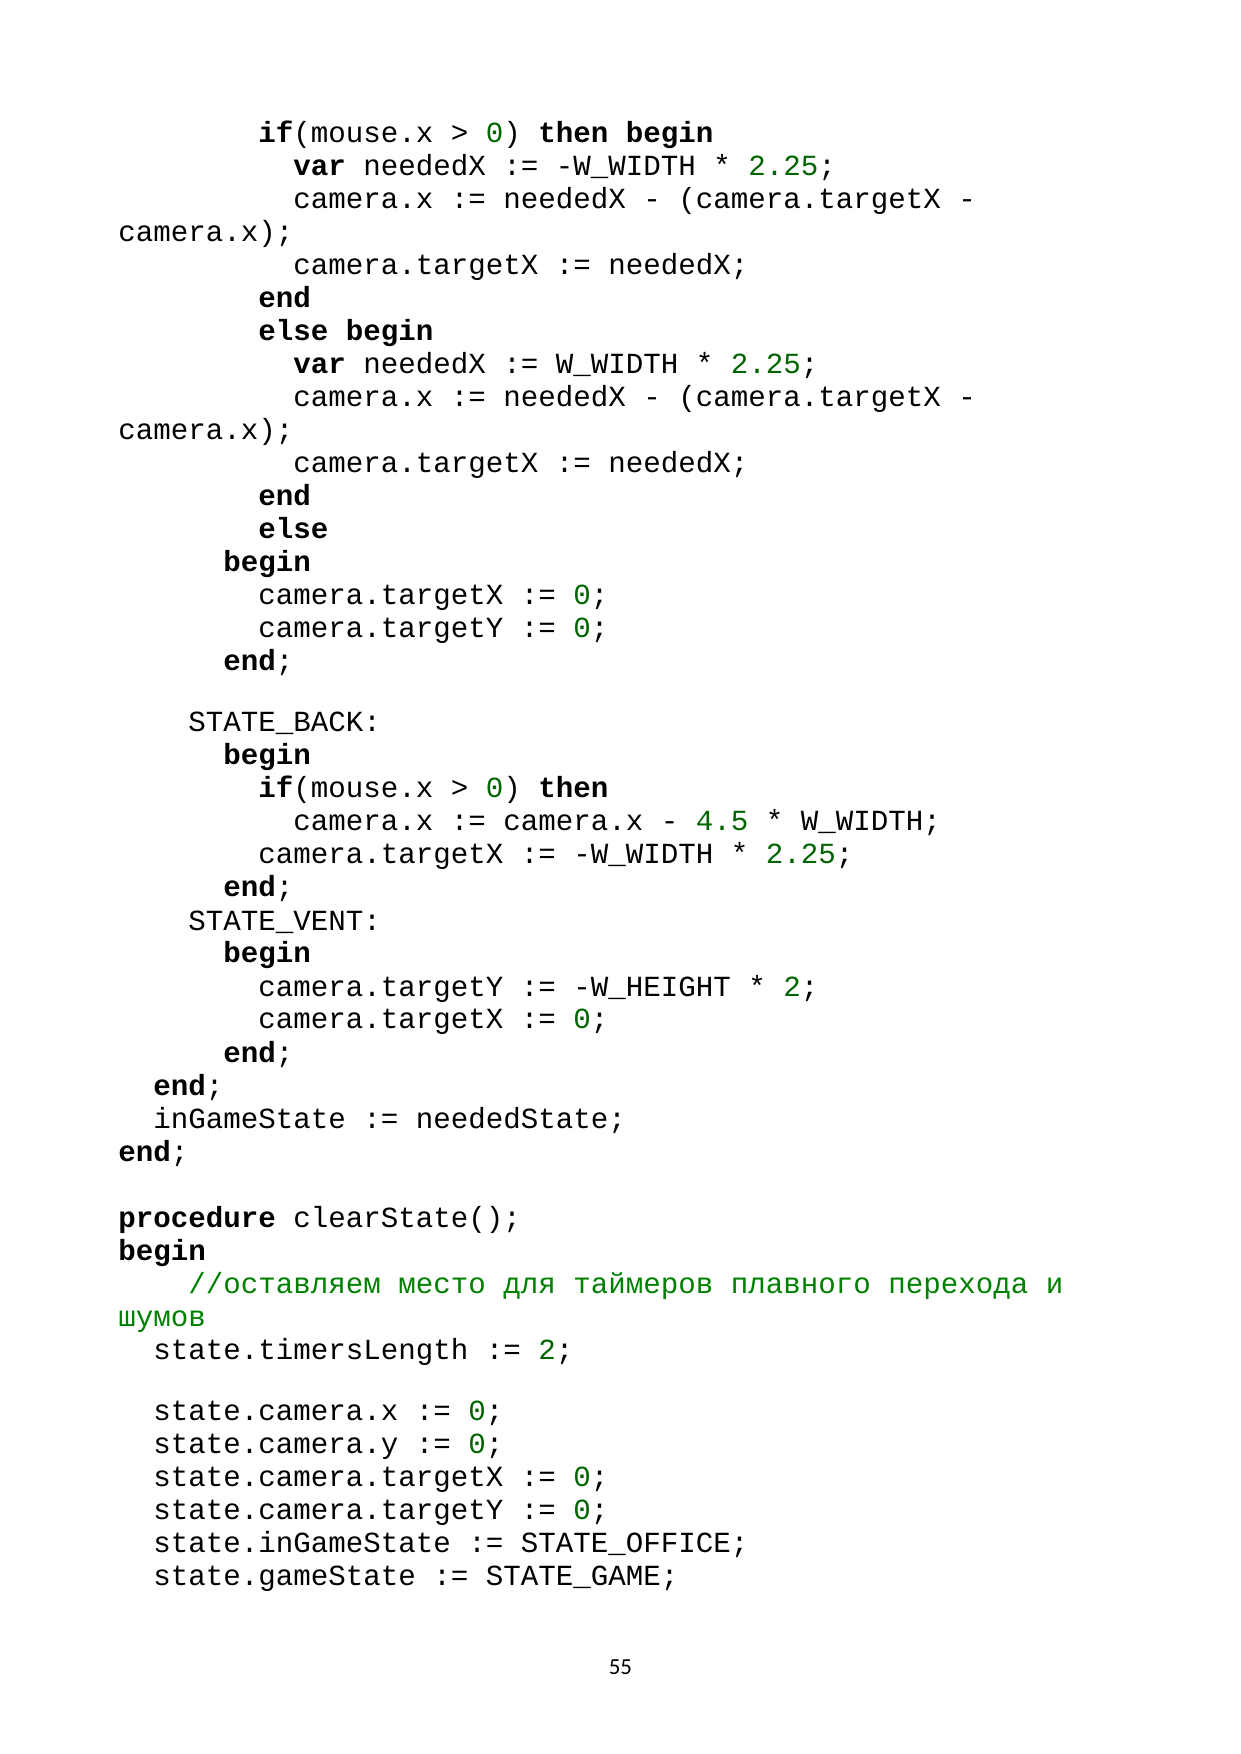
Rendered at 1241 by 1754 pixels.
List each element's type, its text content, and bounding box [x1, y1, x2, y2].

text state.inGameState := STATE_OFFICE; [118, 1528, 1122, 1561]
text inGameState := neededState; [118, 1104, 1122, 1137]
text camera.targetX := neededX; [118, 250, 1122, 283]
text camera.targetY := -W_HEIGHT * 2; [118, 972, 1122, 1005]
text begin [118, 547, 1122, 580]
text camera.x := camera.x - 4.5 * W_WIDTH; [118, 807, 1122, 839]
text procedure clearState(); [118, 1203, 1122, 1236]
text if(mouse.x > 0) then [118, 773, 1122, 807]
text camera.targetX := 0; [118, 1005, 1122, 1038]
text state.camera.y := 0; [118, 1429, 1122, 1462]
text begin [118, 1236, 1122, 1269]
text end; [118, 1071, 1122, 1104]
text else [118, 514, 1122, 547]
text state.camera.targetX := 0; [118, 1462, 1122, 1495]
text var neededX := -W_WIDTH * 2.25; [118, 151, 1122, 184]
text end; [118, 873, 1122, 906]
text camera.targetY := 0; [118, 613, 1122, 646]
text state.timersLength := 2; [118, 1335, 1122, 1368]
text state.camera.targetY := 0; [118, 1495, 1122, 1528]
text camera.targetX := -W_WIDTH * 2.25; [118, 839, 1122, 873]
text //оставляем место для таймеров плавного перехода и шумов [118, 1269, 1122, 1335]
text end [118, 481, 1122, 514]
text STATE_VENT: [118, 906, 1122, 939]
text STATE_BACK: [118, 707, 1122, 741]
text if(mouse.x > 0) then begin [118, 118, 1122, 151]
text begin [118, 939, 1122, 972]
text camera.x := neededX - (camera.targetX - camera.x); [118, 184, 1122, 250]
text var neededX := W_WIDTH * 2.25; [118, 349, 1122, 382]
text camera.targetX := 0; [118, 580, 1122, 613]
text state.camera.x := 0; [118, 1396, 1122, 1429]
text camera.targetX := neededX; [118, 448, 1122, 481]
text camera.x := neededX - (camera.targetX - camera.x); [118, 382, 1122, 448]
text begin [118, 741, 1122, 773]
text end [118, 283, 1122, 316]
text end; [118, 1137, 1122, 1170]
text end; [118, 1038, 1122, 1071]
text else begin [118, 316, 1122, 349]
text end; [118, 646, 1122, 679]
text state.gameState := STATE_GAME; [118, 1561, 1122, 1594]
